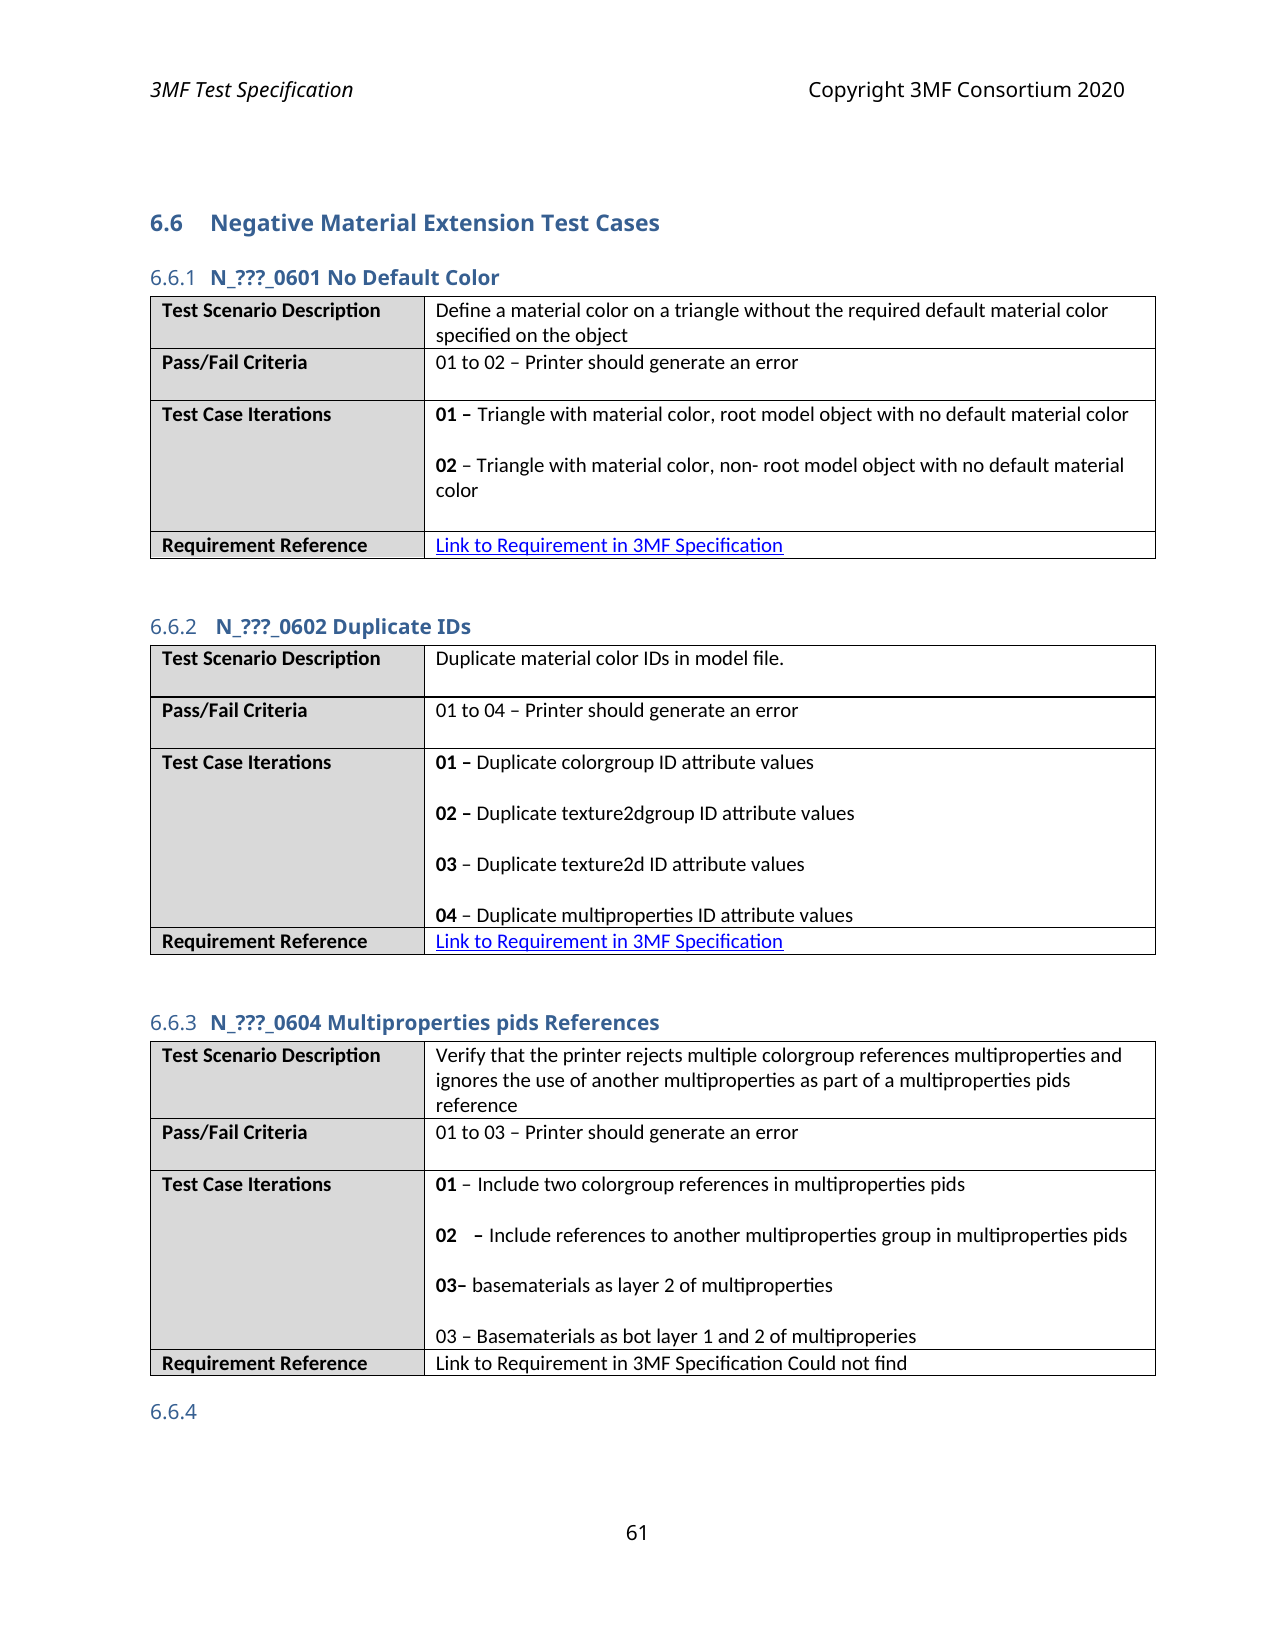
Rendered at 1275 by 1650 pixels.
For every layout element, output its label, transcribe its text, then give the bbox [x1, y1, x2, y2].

subtitle N_???_0602 Duplicate IDs [150, 612, 1125, 640]
table_cell 01 to 03 – Printer should generate an error [425, 1119, 1155, 1170]
table_cell Pass/Fail Criteria [151, 349, 424, 400]
table_cell Requirement Reference [151, 532, 424, 557]
table_cell Pass/Fail Criteria [151, 1119, 424, 1170]
subtitle Negative Material Extension Test Cases [150, 207, 1125, 238]
table_cell 01 – Duplicate colorgroup ID attribute values 02 – Duplicate texture2dgroup ID attribute values 03 – Duplicate texture2d ID attribute values 04 – Duplicate multiproperties ID attribute values [425, 749, 1155, 927]
table_cell Requirement Reference [151, 928, 424, 954]
subtitle N_???_0604 Multiproperties pids References [150, 1008, 1125, 1037]
table_cell Requirement Reference [151, 1350, 424, 1375]
table_cell 01 to 02 – Printer should generate an error [425, 349, 1155, 400]
table_header Test Scenario Description [151, 1042, 424, 1118]
table_cell Pass/Fail Criteria [151, 698, 424, 748]
table_cell 01 to 04 – Printer should generate an error [425, 698, 1155, 748]
table_header Verify that the printer rejects multiple colorgroup references multiproperties and ignores the use of another multiproperties as part of a multiproperties pids reference [425, 1042, 1155, 1118]
table_cell Test Case Iterations [151, 1171, 424, 1349]
table_header Test Scenario Description [151, 646, 424, 696]
table_cell 01 – Include two colorgroup references in multiproperties pids – Include references to another multiproperties group in multiproperties pids 03– basematerials as layer 2 of multiproperties 03 – Basematerials as bot layer 1 and 2 of multiproperies [425, 1171, 1155, 1349]
table_cell Link to Requirement in 3MF Specification [425, 928, 1155, 954]
table_header Duplicate material color IDs in model file. [425, 646, 1155, 696]
table_cell 01 – Triangle with material color, root model object with no default material color 02 – Triangle with material color, non- root model object with no default material color [425, 401, 1155, 531]
table_cell Link to Requirement in 3MF Specification [425, 532, 1155, 557]
subtitle N_???_0601 No Default Color [150, 263, 1125, 292]
table_header Test Scenario Description [151, 297, 424, 348]
table_cell Test Case Iterations [151, 401, 424, 531]
table_cell Test Case Iterations [151, 749, 424, 927]
table_cell Link to Requirement in 3MF Specification Could not find [425, 1350, 1155, 1375]
table_header Define a material color on a triangle without the required default material color specified on the object [425, 297, 1155, 348]
